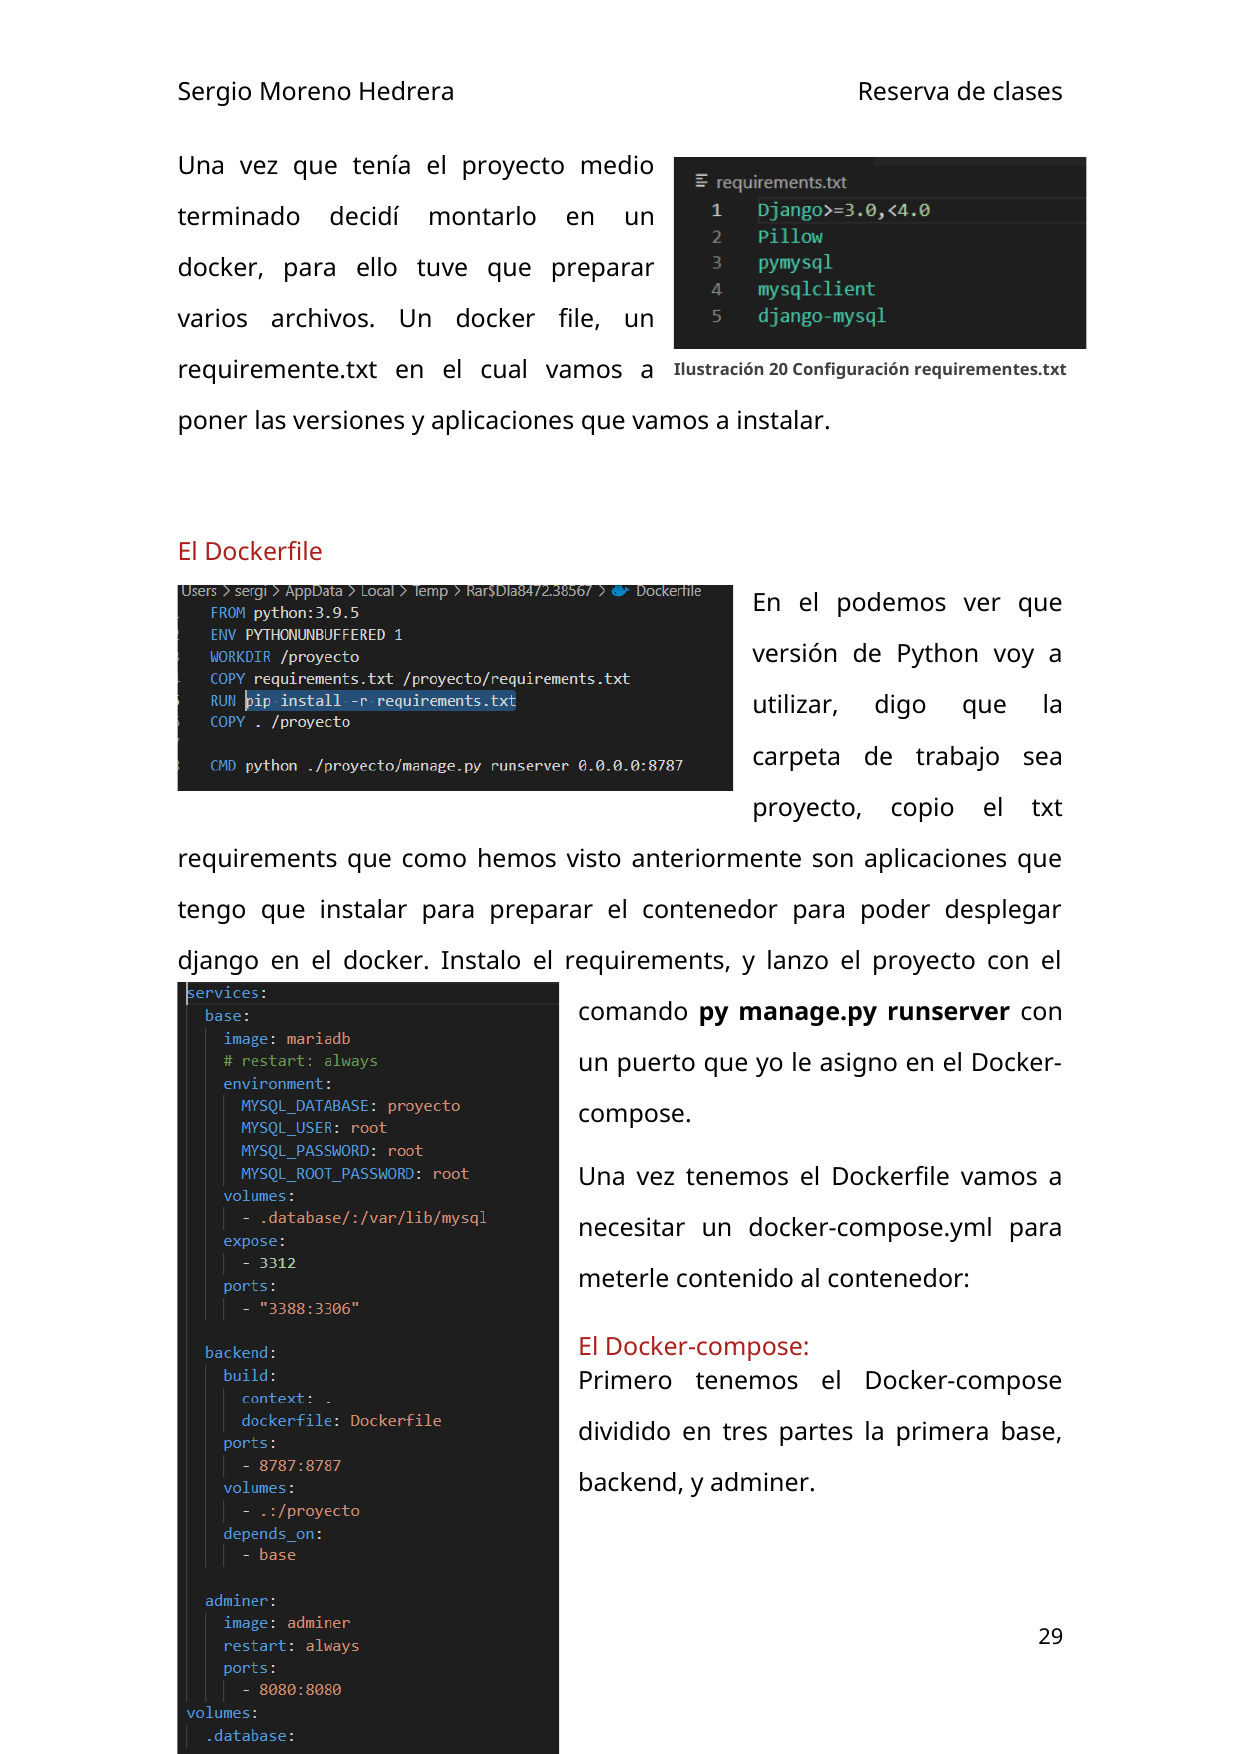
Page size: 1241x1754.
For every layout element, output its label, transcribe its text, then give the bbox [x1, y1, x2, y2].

picture [673, 157, 1087, 349]
picture [177, 585, 734, 791]
text En el podemos ver que versión de Python voy a utilizar, digo que la carpeta de trabajo sea proyecto, copio el txt requirements que como hemos visto anteriormente son aplicaciones que tengo que instalar para preparar el contenedor para poder desplegar django en el docker. Instalo el requirements, y lanzo el proyecto con el comando py manage.py runserver con un puerto que yo le asigno en el Docker-compose. [177, 585, 1063, 1129]
subtitle El Docker-compose: [560, 1329, 1063, 1363]
text Una vez tenemos el Dockerfile vamos a necesitar un docker-compose.yml para meterle contenido al contenedor: [560, 1159, 1063, 1295]
picture [177, 982, 560, 1754]
subtitle El Dockerfile [177, 534, 1063, 568]
text Primero tenemos el Docker-compose dividido en tres partes la primera base, backend, y adminer. [560, 1363, 1063, 1499]
